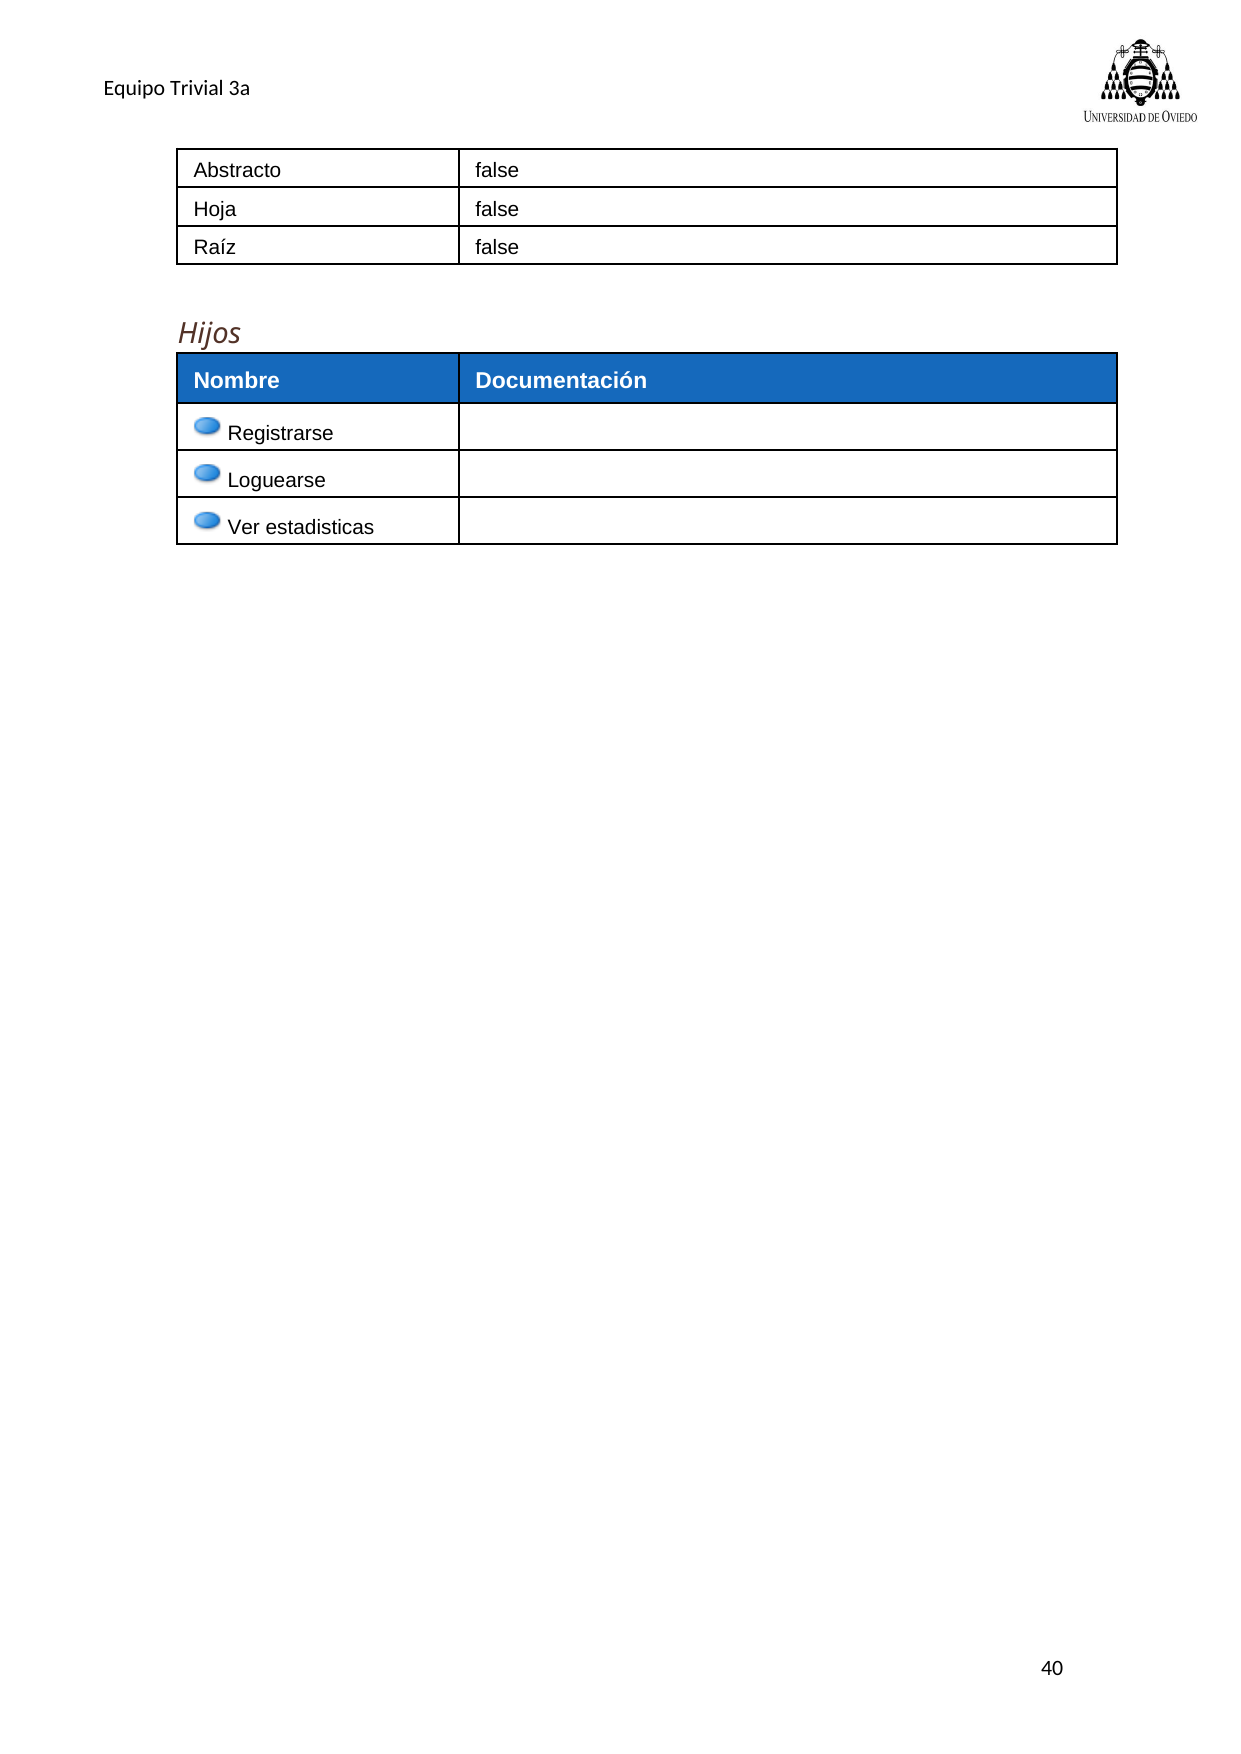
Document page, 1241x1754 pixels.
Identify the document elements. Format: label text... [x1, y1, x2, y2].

table_header Documentación [460, 354, 1116, 402]
table_header Nombre [178, 354, 458, 402]
table_cell [460, 498, 1116, 543]
table_cell Hoja [178, 188, 458, 225]
table_cell Abstracto [178, 150, 458, 186]
picture [1077, 35, 1198, 123]
picture [193, 459, 222, 488]
picture [193, 506, 222, 535]
table_cell [460, 451, 1116, 496]
table_cell [460, 404, 1116, 449]
table_cell false [460, 227, 1116, 263]
picture [193, 412, 222, 441]
table_cell Ver estadisticas [178, 498, 458, 543]
table_cell Raíz [178, 227, 458, 263]
table_cell false [460, 188, 1116, 225]
table_cell Loguearse [178, 451, 458, 496]
subtitle Hijos [177, 313, 1063, 352]
table_cell Registrarse [178, 404, 458, 449]
table_cell false [460, 150, 1116, 186]
